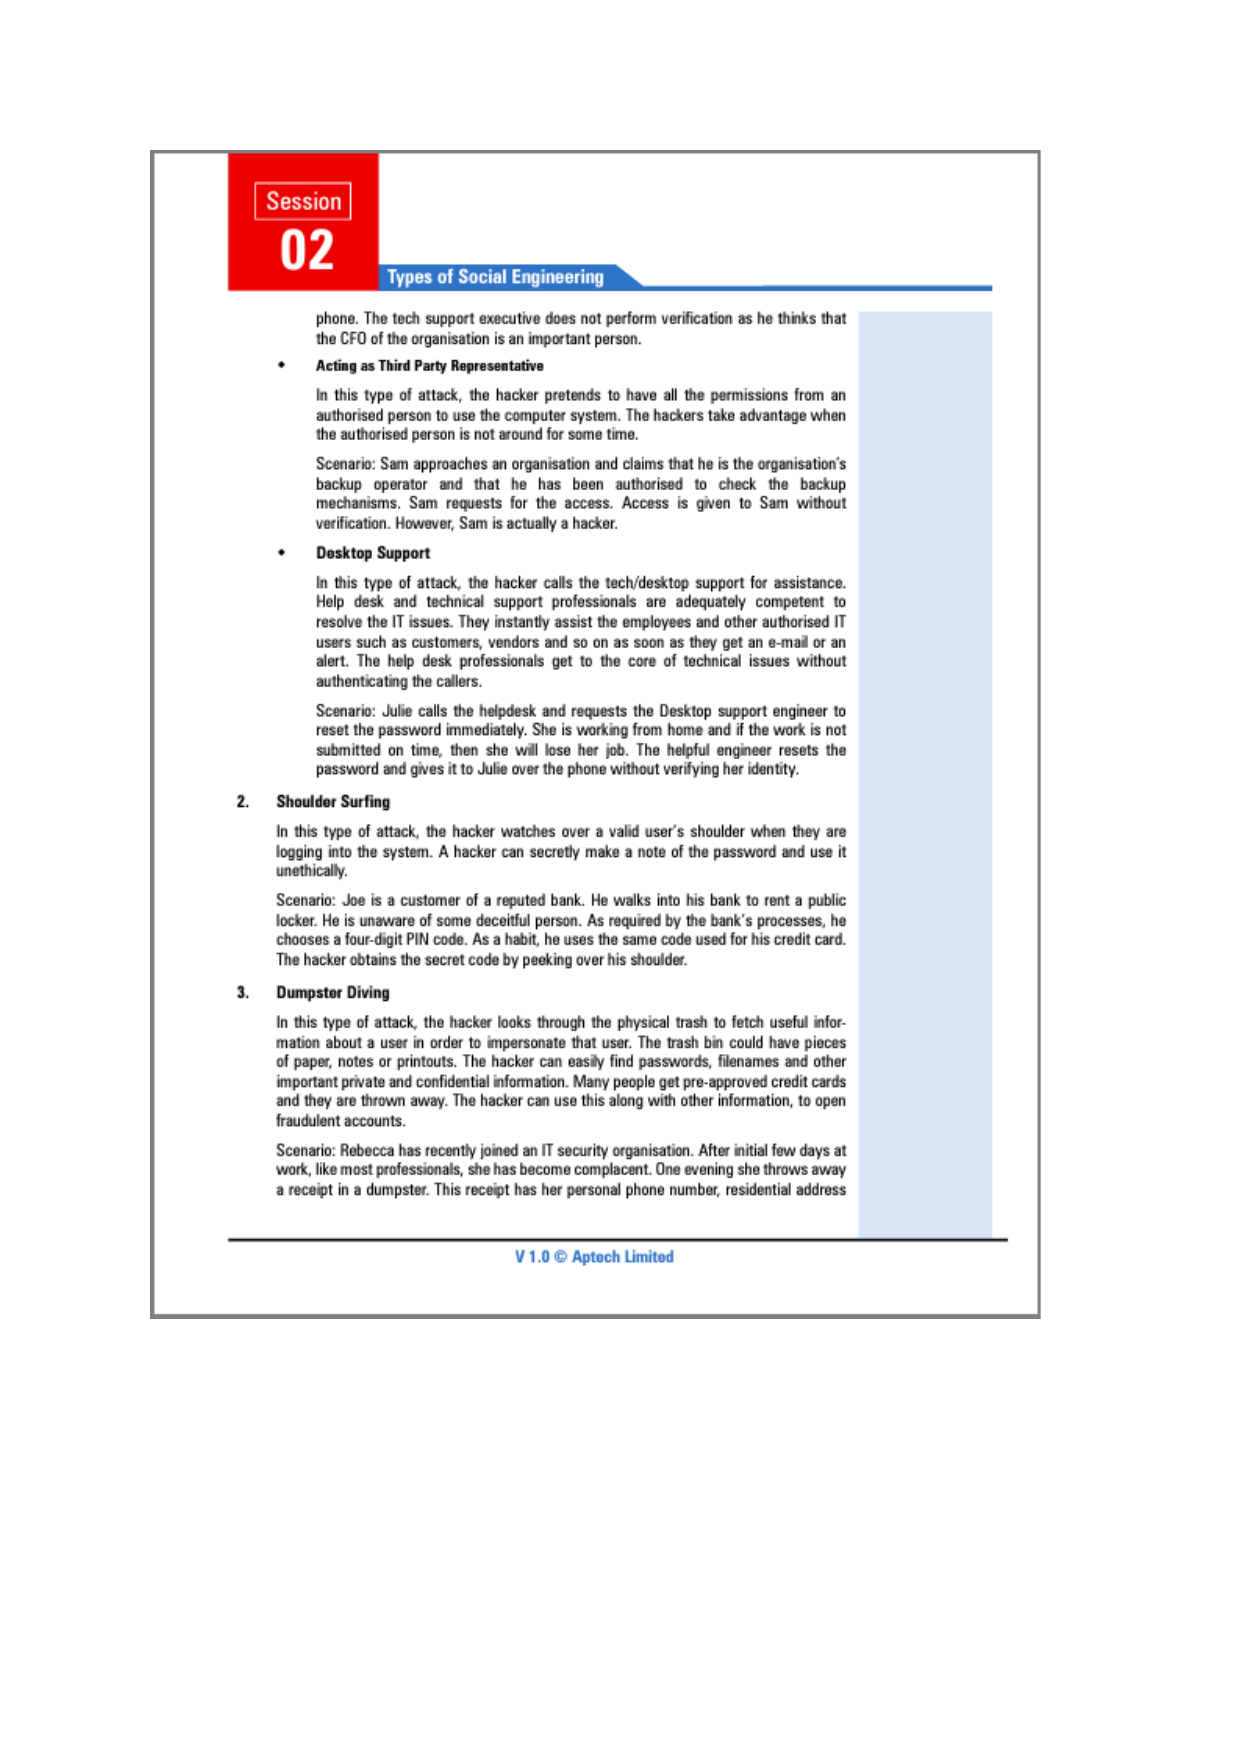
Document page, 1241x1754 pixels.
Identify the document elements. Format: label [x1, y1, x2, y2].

picture [150, 150, 1041, 1319]
